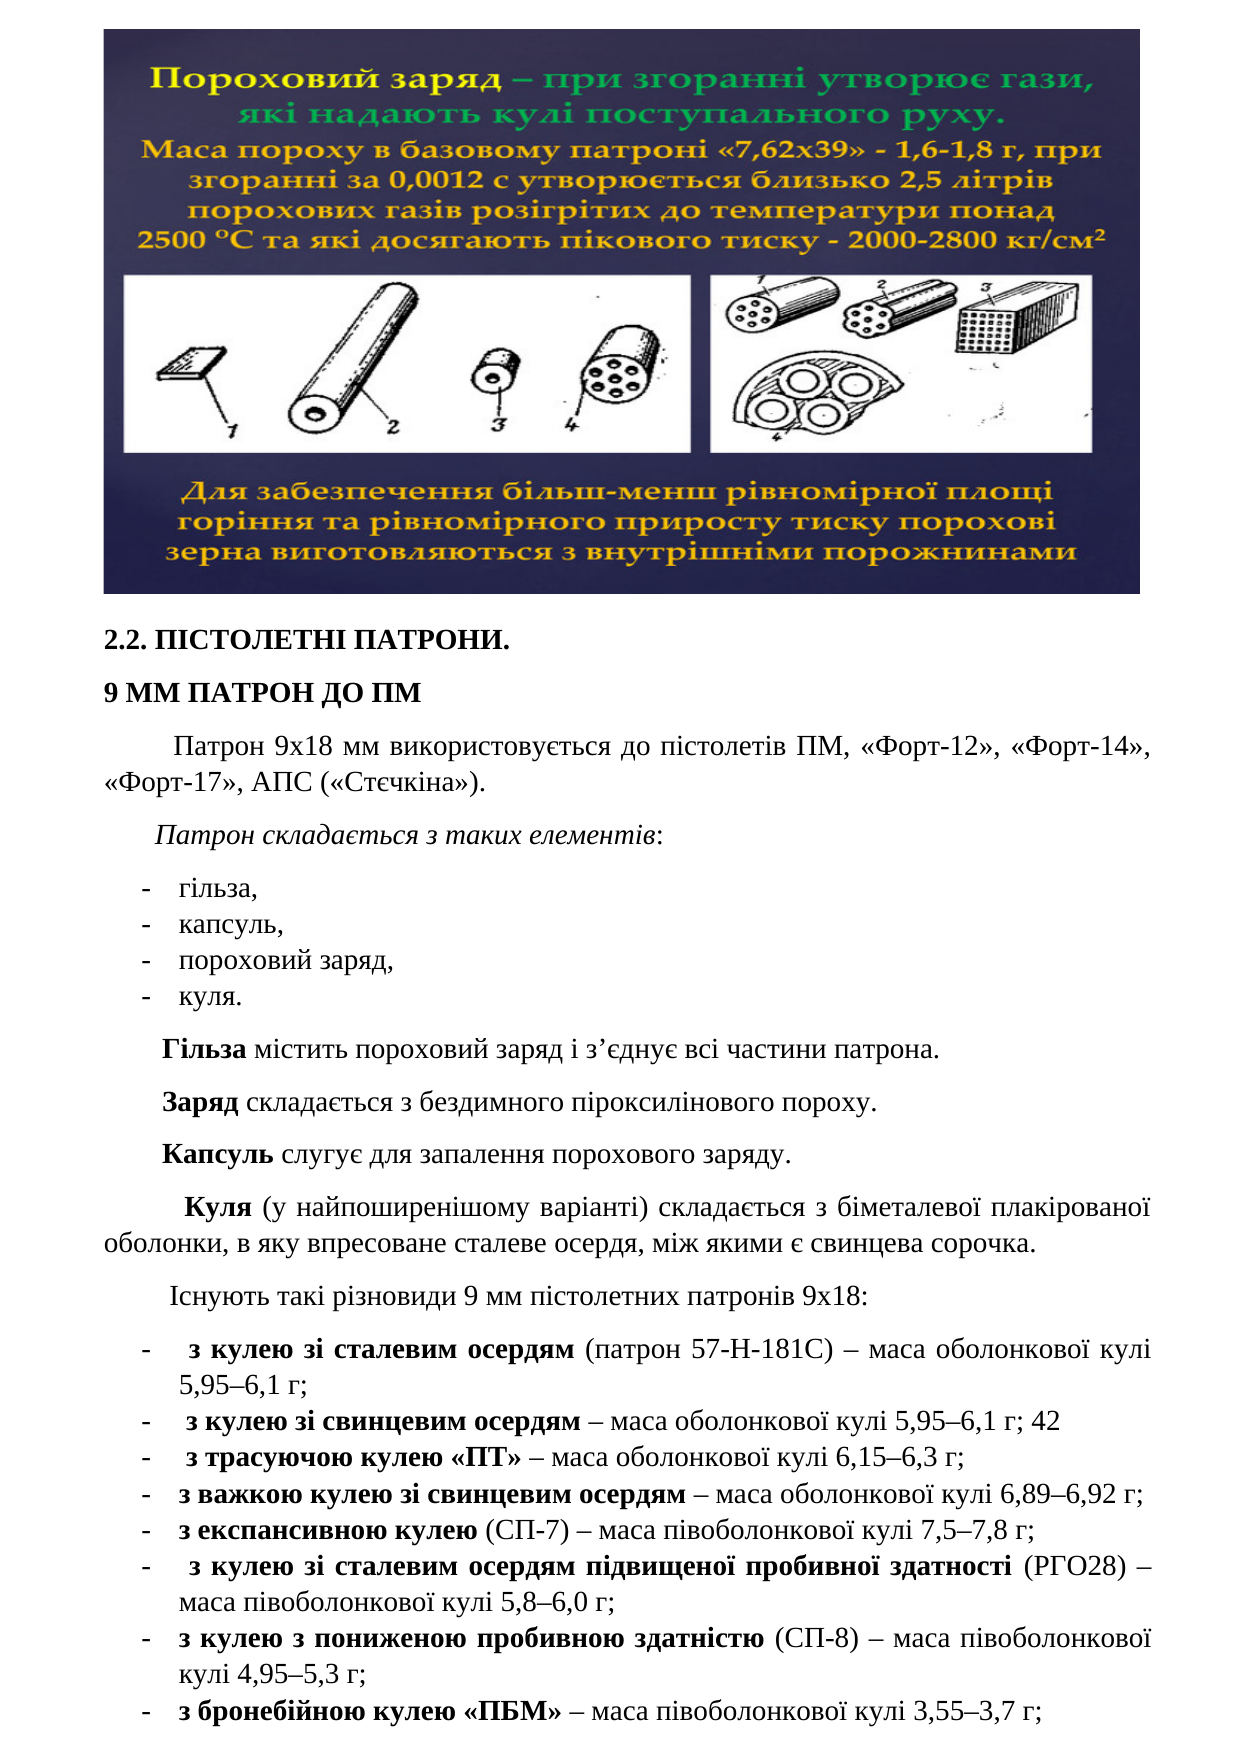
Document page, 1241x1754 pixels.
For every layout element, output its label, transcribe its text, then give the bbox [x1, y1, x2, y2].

text Існують такі різновиди 9 мм пістолетних патронів 9х18: [103, 1278, 1152, 1312]
list з кулею зі свинцевим осердям – маса оболонкової кулі 5,95–6,1 г; 42 [141, 1403, 1152, 1437]
list з кулею зі сталевим осердям підвищеної пробивної здатності (РГО28) – маса півоболонкової кулі 5,8–6,0 г; [141, 1548, 1152, 1618]
list з кулею з пониженою пробивною здатністю (СП-8) – маса півоболонкової кулі 4,95–5,3 г; [141, 1620, 1152, 1690]
text Патрон 9х18 мм використовується до пістолетів ПМ, «Форт-12», «Форт-14», «Форт-17», АПС («Стєчкіна»). [103, 728, 1152, 798]
text Гільза містить пороховий заряд і з’єднує всі частини патрона. [103, 1031, 1152, 1064]
text Заряд складається з бездимного піроксилінового пороху. [103, 1084, 1152, 1117]
list куля. [141, 978, 1152, 1012]
list пороховий заряд, [141, 942, 1152, 976]
list капсуль, [141, 906, 1152, 939]
text 9 ММ ПАТРОН ДО ПМ [103, 675, 1152, 709]
list з важкою кулею зі свинцевим осердям – маса оболонкової кулі 6,89–6,92 г; [141, 1476, 1152, 1509]
list з трасуючою кулею «ПТ» – маса оболонкової кулі 6,15–6,3 г; [141, 1439, 1152, 1473]
list з кулею зі сталевим осердям (патрон 57-H-181C) – маса оболонкової кулі 5,95–6,1 г; [141, 1331, 1152, 1401]
text Куля (у найпоширенішому варіанті) складається з біметалевої плакірованої оболонки, в яку впресоване сталеве осердя, між якими є свинцева сорочка. [103, 1189, 1152, 1259]
list з бронебійною кулею «ПБМ» – маса півоболонкової кулі 3,55–3,7 г; [141, 1693, 1152, 1726]
text Патрон складається з таких елементів: [103, 817, 1152, 850]
text Капсуль слугує для запалення порохового заряду. [103, 1137, 1152, 1170]
list гільза, [141, 870, 1152, 903]
list з експансивною кулею (СП-7) – маса півоболонкової кулі 7,5–7,8 г; [141, 1512, 1152, 1545]
picture [103, 29, 1140, 594]
text 2.2. ПІСТОЛЕТНІ ПАТРОНИ. [103, 622, 1152, 656]
